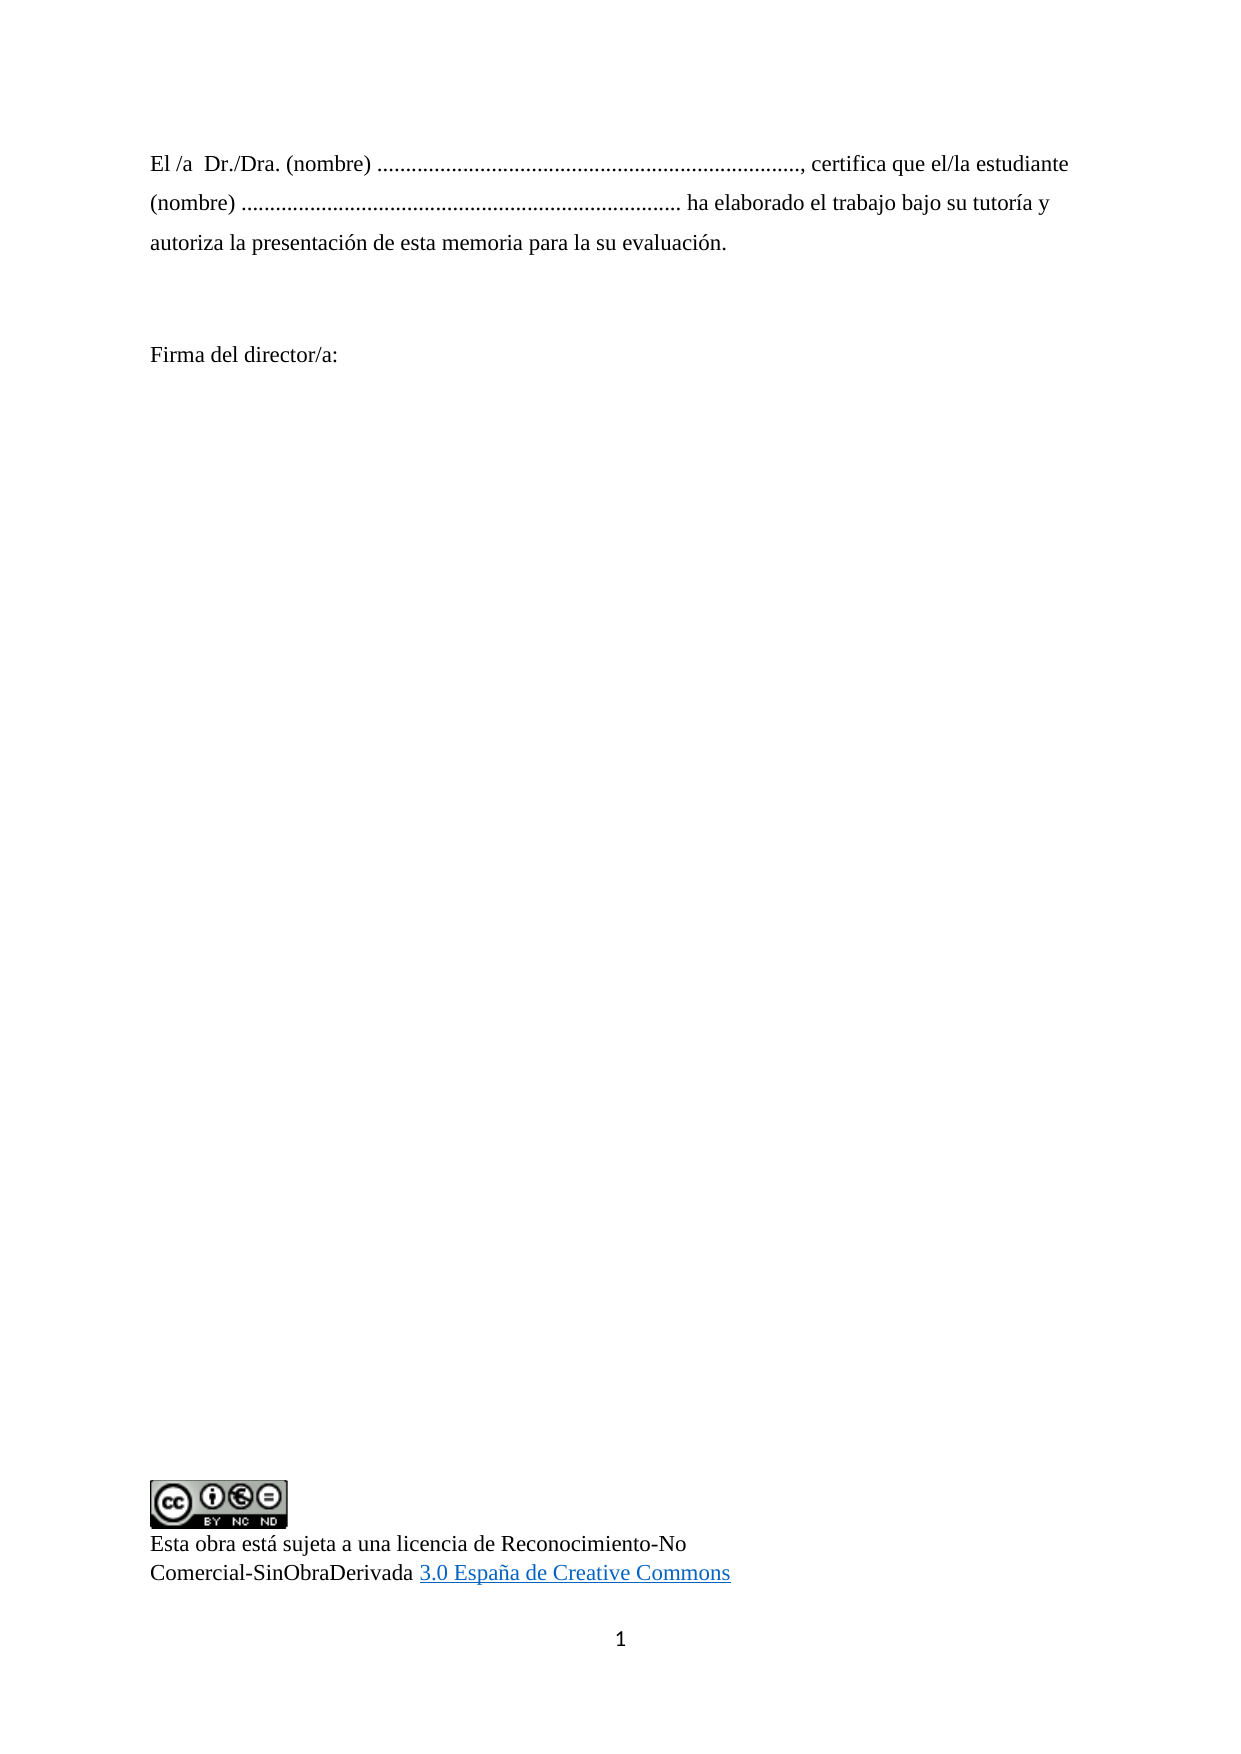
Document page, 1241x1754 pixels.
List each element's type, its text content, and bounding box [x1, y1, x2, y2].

text El /a Dr./Dra. (nombre) .........................................................................., certifica que el/la estudiante (nombre) ............................................................................. ha elaborado el trabajo bajo su tutoría y autoriza la presentación de esta memoria para la su evaluación. [150, 150, 1090, 255]
picture [150, 1480, 288, 1529]
text Firma del director/a: [150, 341, 1090, 368]
text Esta obra está sujeta a una licencia de Reconocimiento-No Comercial-SinObraDerivada 3.0 España de Creative Commons [150, 1480, 732, 1585]
